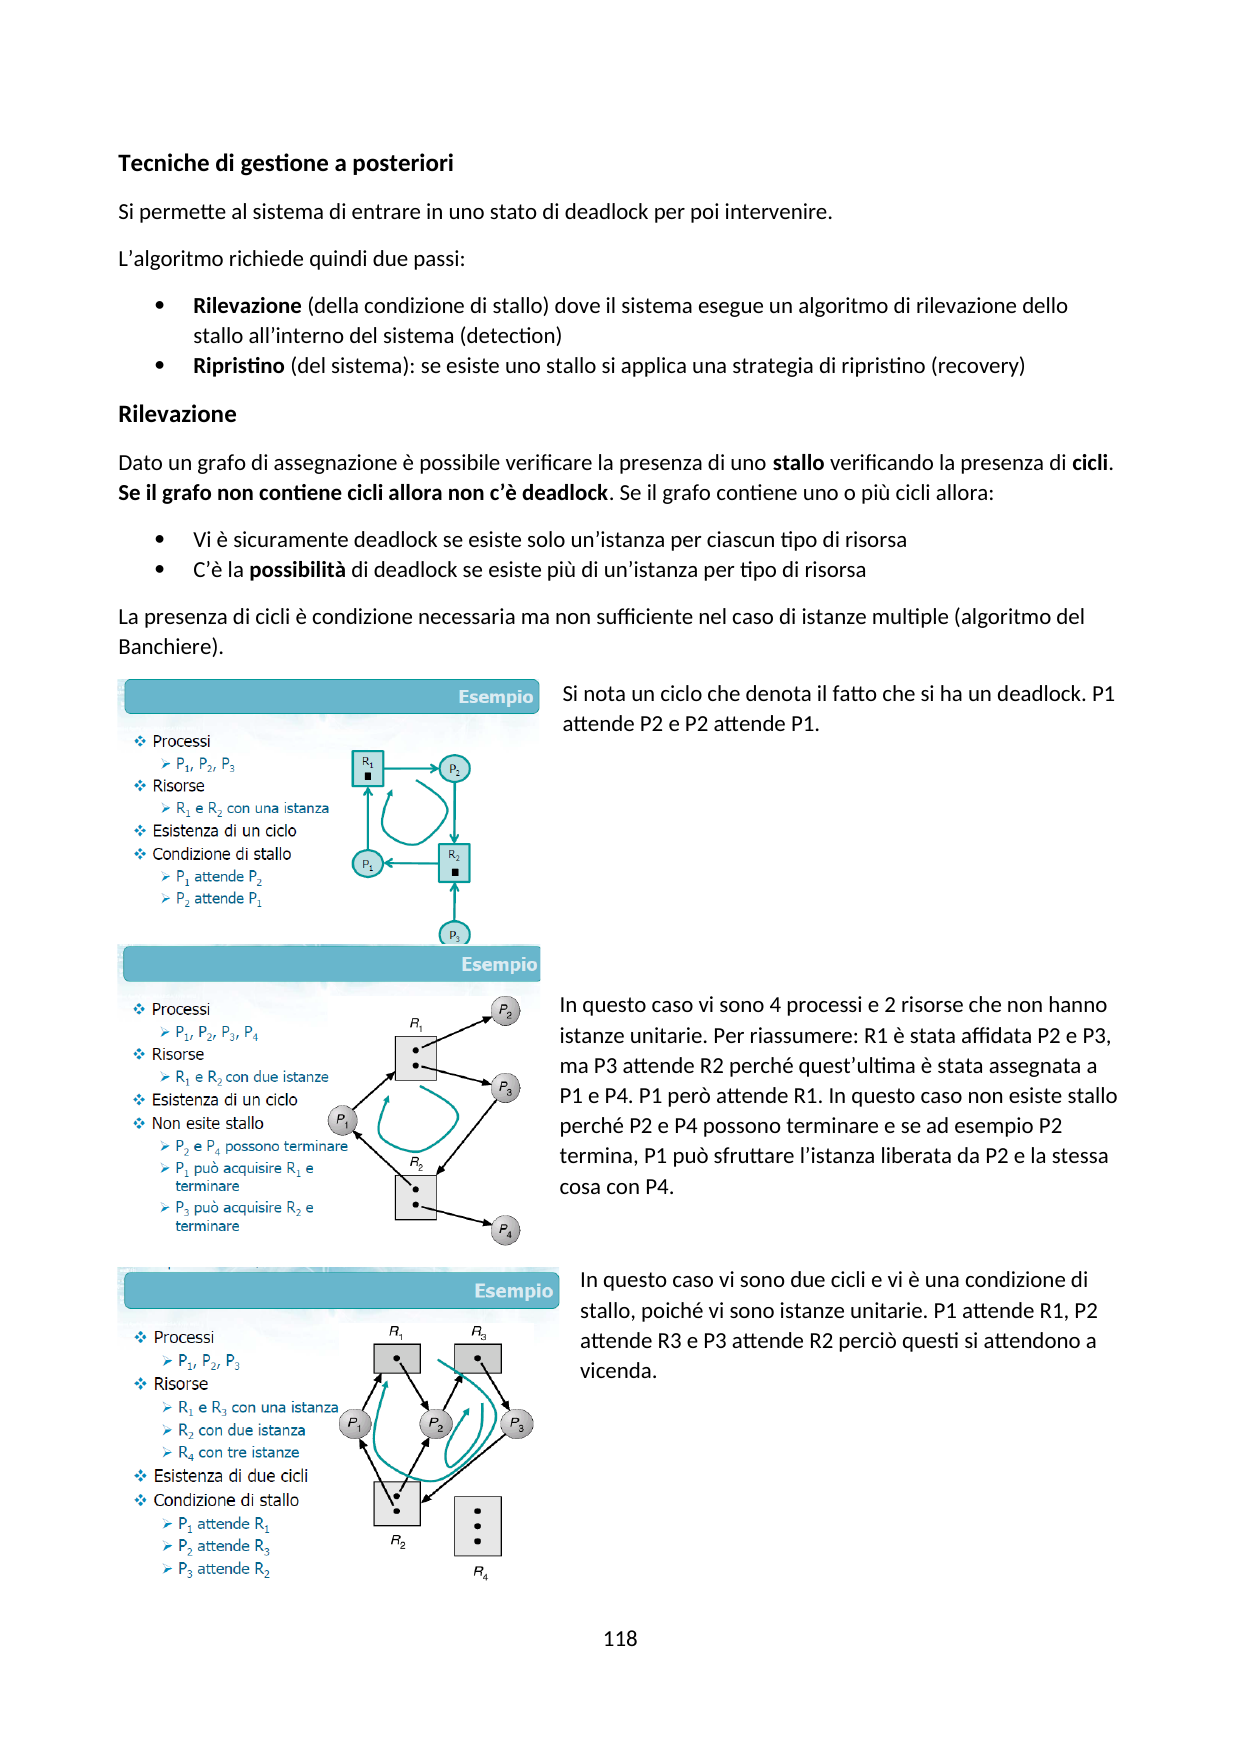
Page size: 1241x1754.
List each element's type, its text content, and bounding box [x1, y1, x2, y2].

text In questo caso vi sono due cicli e vi è una condizione di stallo, poiché vi sono istanze unitarie. P1 attende R1, P2 attende R3 e P3 attende R2 perciò questi si attendono a vicenda. [541, 1266, 1122, 1384]
list C’è la possibilità di deadlock se esiste più di un’istanza per tipo di risorsa [156, 555, 1122, 583]
text Rilevazione [118, 398, 1122, 429]
picture [117, 679, 562, 1595]
list Rilevazione (della condizione di stallo) dove il sistema esegue un algoritmo di rilevazione dello stallo all’interno del sistema (detection) [156, 291, 1122, 349]
text L’algoritmo richiede quindi due passi: [118, 244, 1122, 272]
text Si permette al sistema di entrare in uno stato di deadlock per poi intervenire. [118, 197, 1122, 225]
text In questo caso vi sono 4 processi e 2 risorse che non hanno istanze unitarie. Per riassumere: R1 è stata affidata P2 e P3, ma P3 attende R2 perché quest’ultima è stata assegnata a P1 e P4. P1 però attende R1. In questo caso non esiste stallo perché P2 e P4 possono terminare e se ad esempio P2 termina, P1 può sfruttare l’istanza liberata da P2 e la stessa cosa con P4. [541, 991, 1122, 1200]
list Vi è sicuramente deadlock se esiste solo un’istanza per ciascun tipo di risorsa [156, 525, 1122, 553]
text Si nota un ciclo che denota il fatto che si ha un deadlock. P1 attende P2 e P2 attende P1. [544, 679, 1122, 737]
text La presenza di cicli è condizione necessaria ma non sufficiente nel caso di istanze multiple (algoritmo del Banchiere). [118, 602, 1122, 660]
list Ripristino (del sistema): se esiste uno stallo si applica una strategia di ripristino (recovery) [156, 351, 1122, 379]
text Tecniche di gestione a posteriori [118, 148, 1122, 178]
text Dato un grafo di assegnazione è possibile verificare la presenza di uno stallo verificando la presenza di cicli. Se il grafo non contiene cicli allora non c’è deadlock. Se il grafo contiene uno o più cicli allora: [118, 448, 1122, 506]
